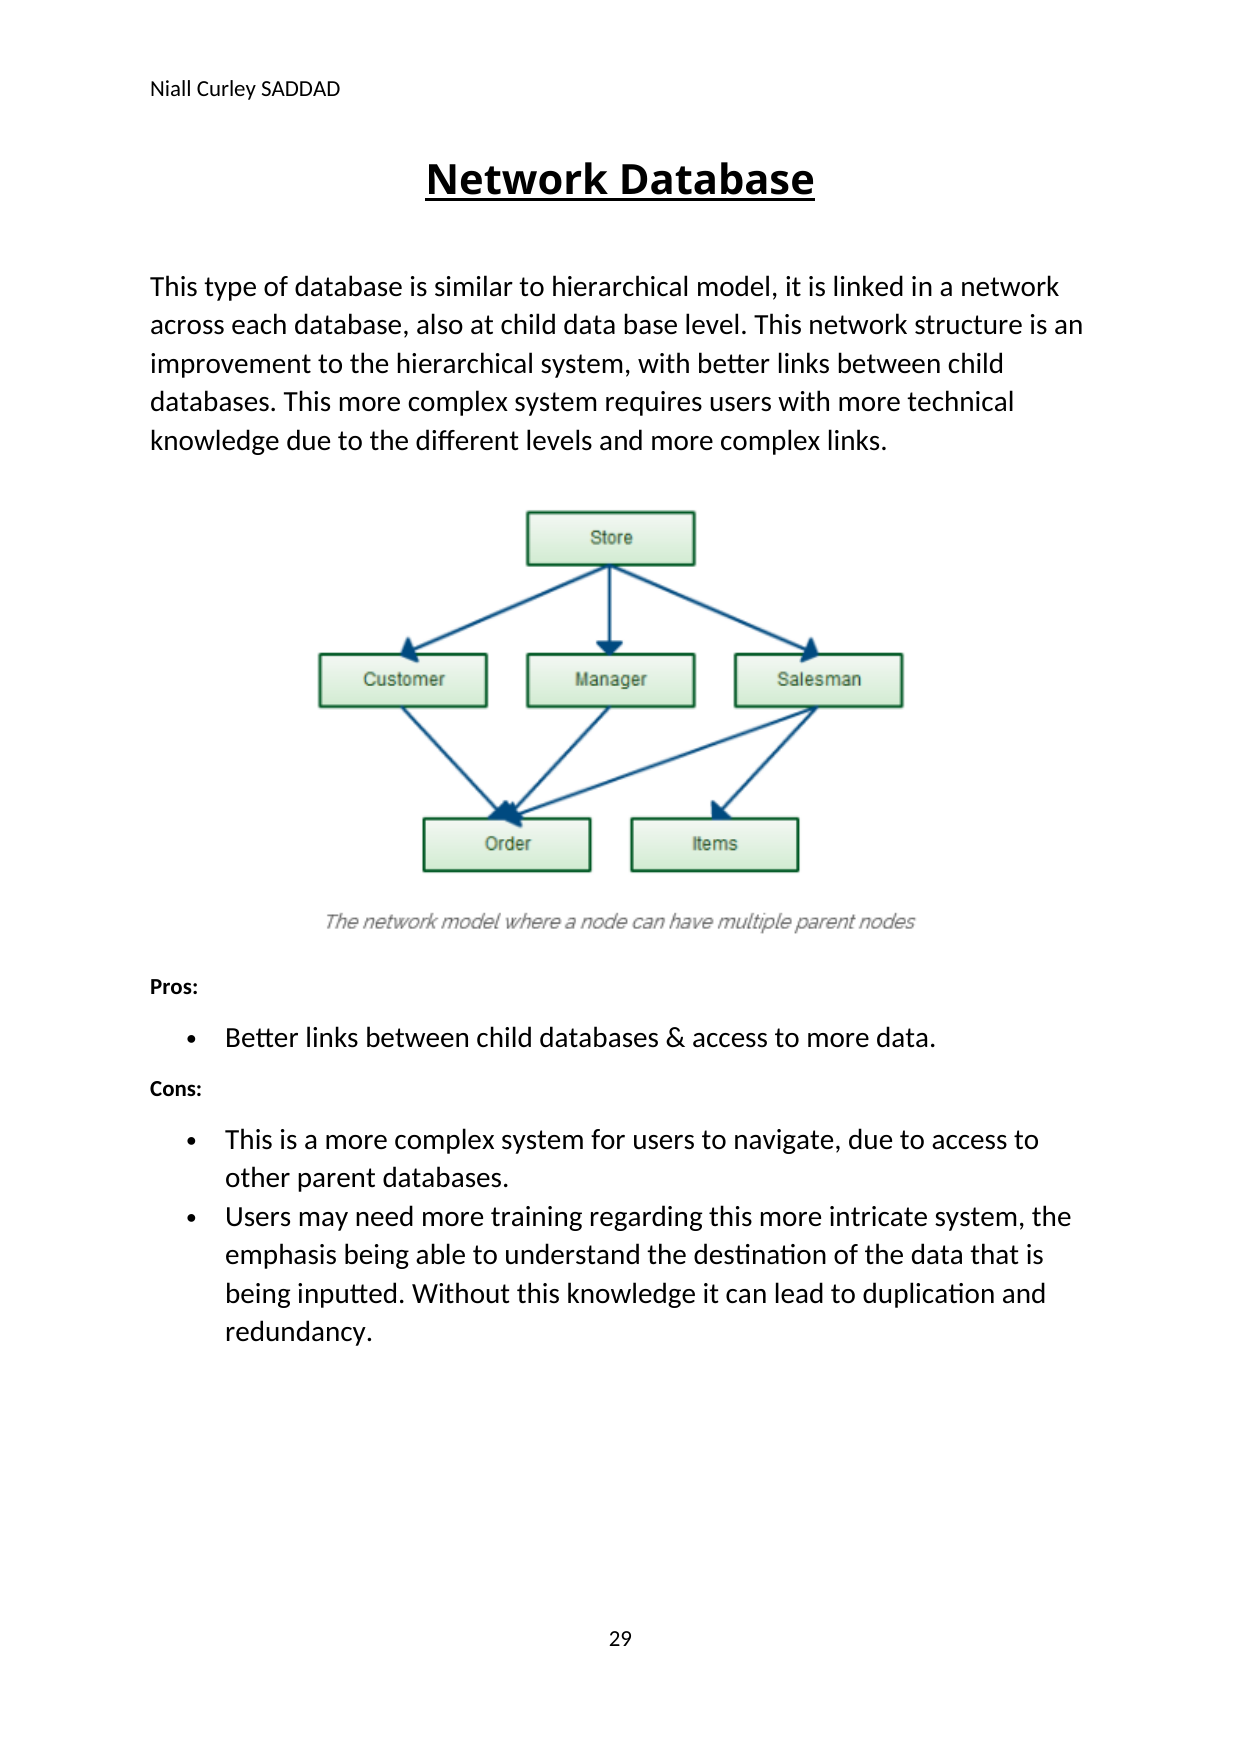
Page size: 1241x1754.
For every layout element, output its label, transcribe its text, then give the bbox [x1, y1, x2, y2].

picture [279, 476, 956, 954]
text This type of database is similar to hierarchical model, it is linked in a network across each database, also at child data base level. This network structure is an improvement to the hierarchical system, with better links between child databases. This more complex system requires users with more technical knowledge due to the different levels and more complex links. [150, 268, 1090, 457]
list Users may need more training regarding this more intricate system, the emphasis being able to understand the destination of the data that is being inputted. Without this knowledge it can lead to duplication and redundancy. [187, 1198, 1090, 1349]
text Cons: [150, 1074, 1090, 1102]
text Pros: [150, 972, 1090, 1000]
list Better links between child databases & access to more data. [187, 1019, 1090, 1054]
subtitle Network Database [150, 150, 1090, 207]
list This is a more complex system for users to navigate, due to access to other parent databases. [187, 1121, 1090, 1195]
